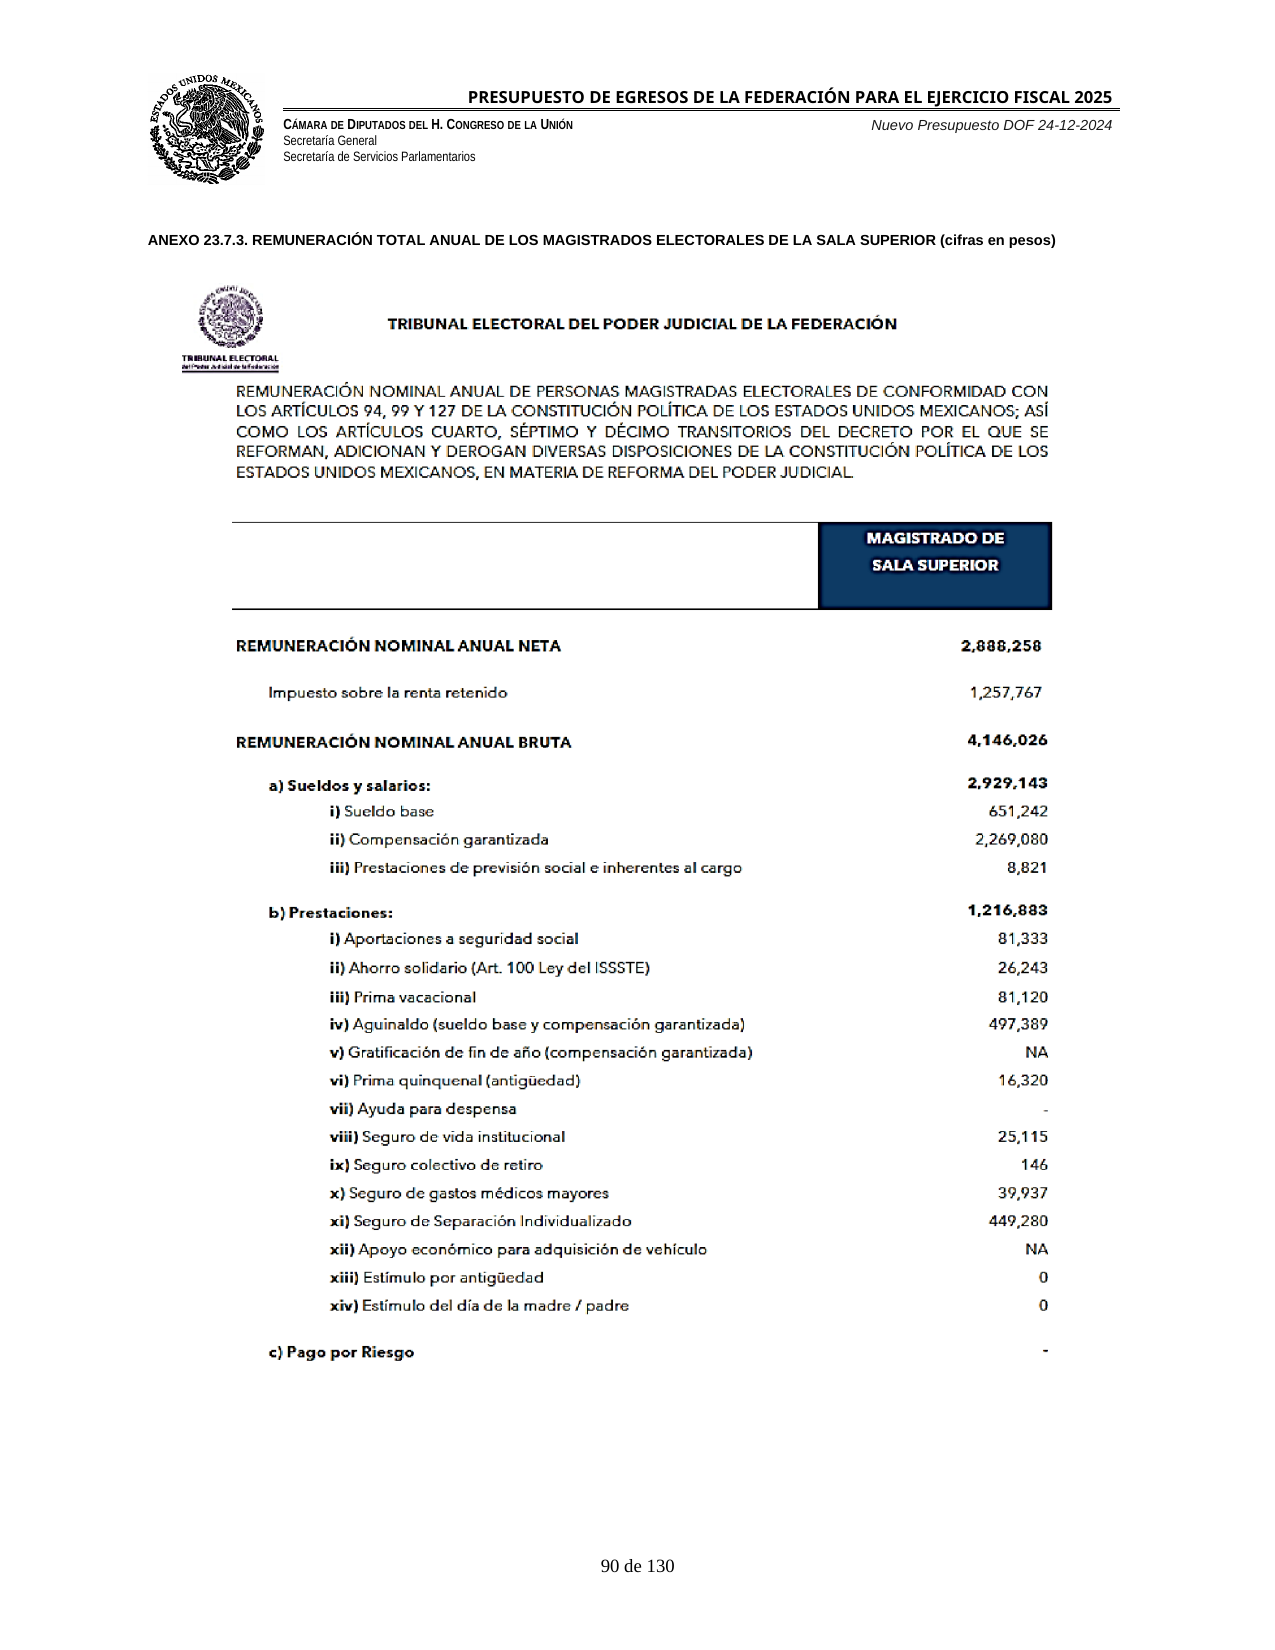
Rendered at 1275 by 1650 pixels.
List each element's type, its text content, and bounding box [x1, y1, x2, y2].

text ANEXO 23.7.3. REMUNERACIÓN TOTAL ANUAL DE LOS MAGISTRADOS ELECTORALES DE LA SALA SUPERIOR (cifras en pesos) [148, 232, 1127, 248]
picture [177, 273, 1098, 1379]
